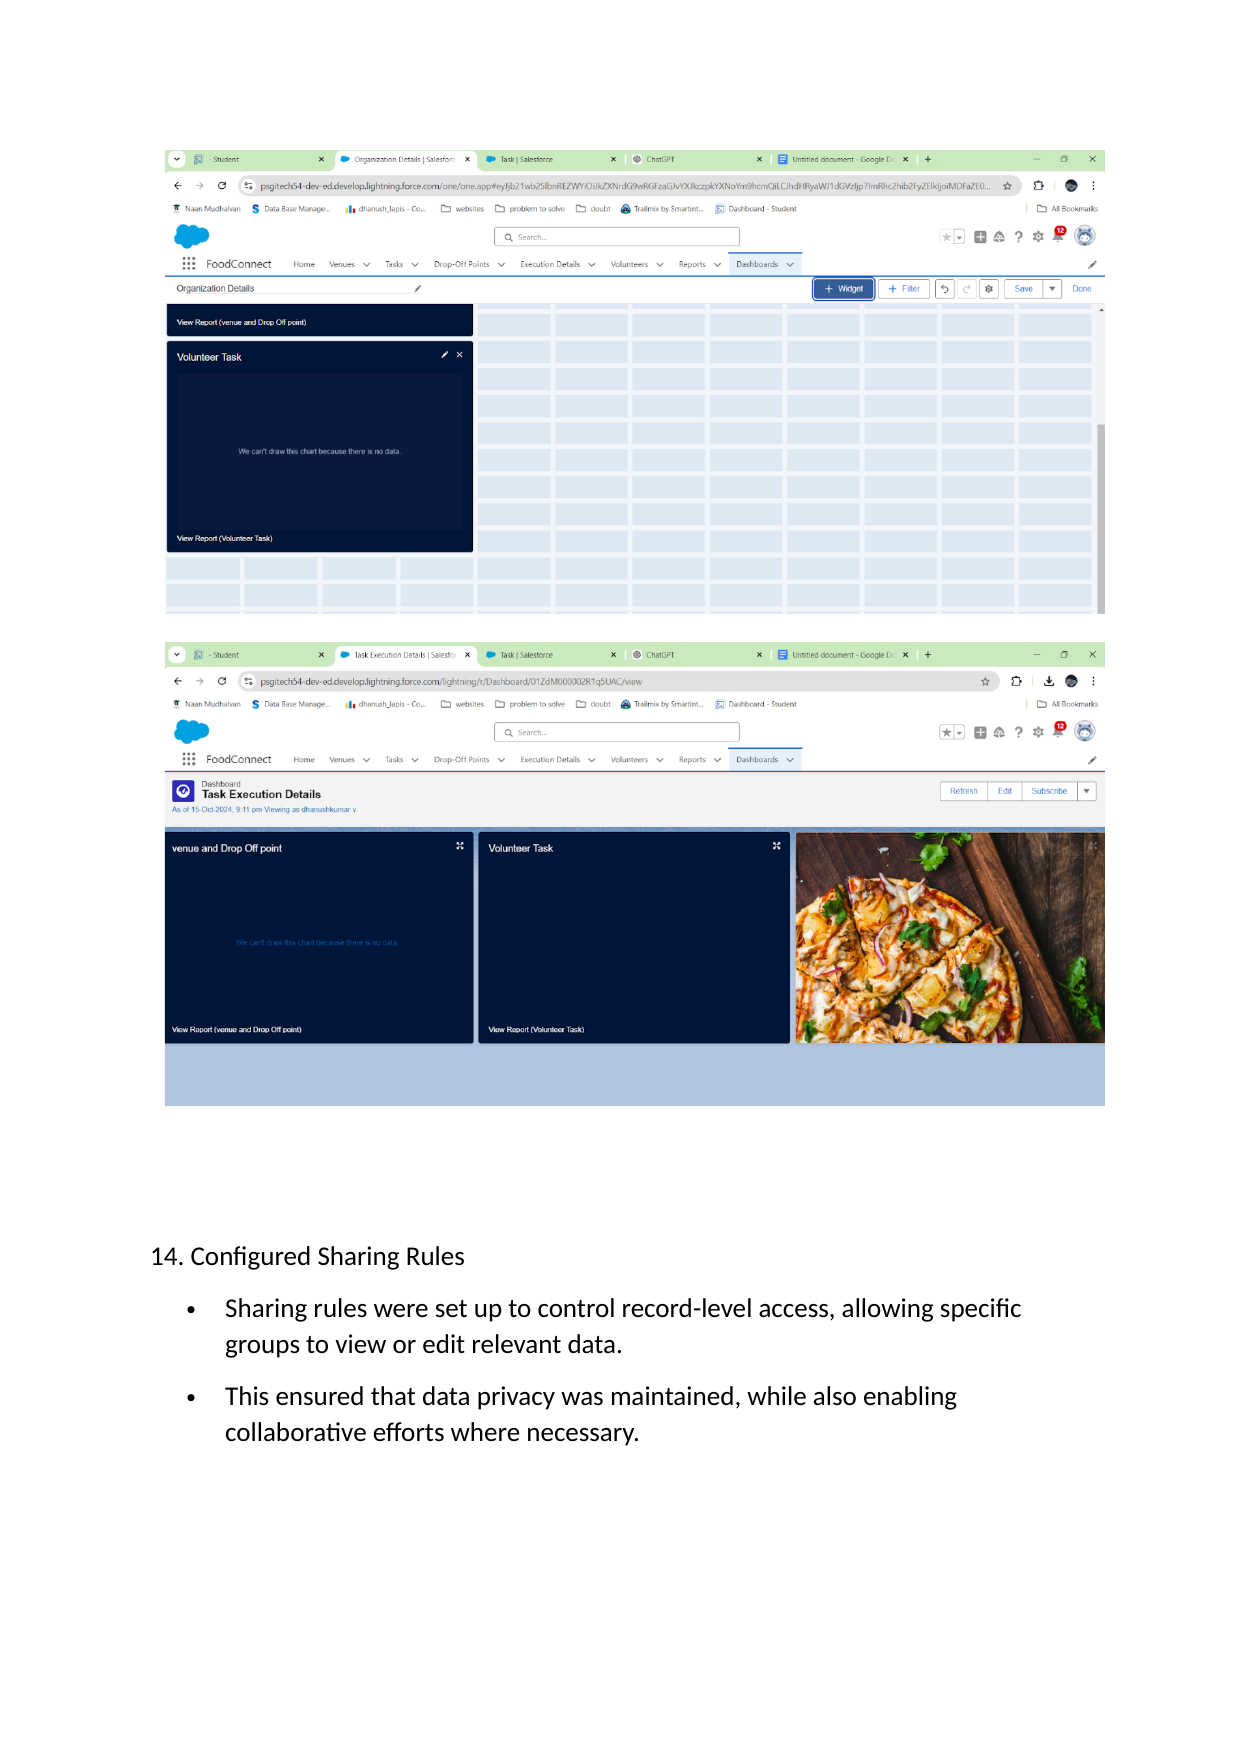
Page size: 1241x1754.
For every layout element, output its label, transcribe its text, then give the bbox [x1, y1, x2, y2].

picture [164, 150, 1105, 614]
text 14. Configured Sharing Rules [150, 1239, 1090, 1272]
list This ensured that data privacy was maintained, while also enabling collaborative efforts where necessary. [187, 1379, 1090, 1448]
picture [164, 642, 1105, 1106]
list Sharing rules were set up to control record-level access, allowing specific groups to view or edit relevant data. [187, 1291, 1090, 1360]
